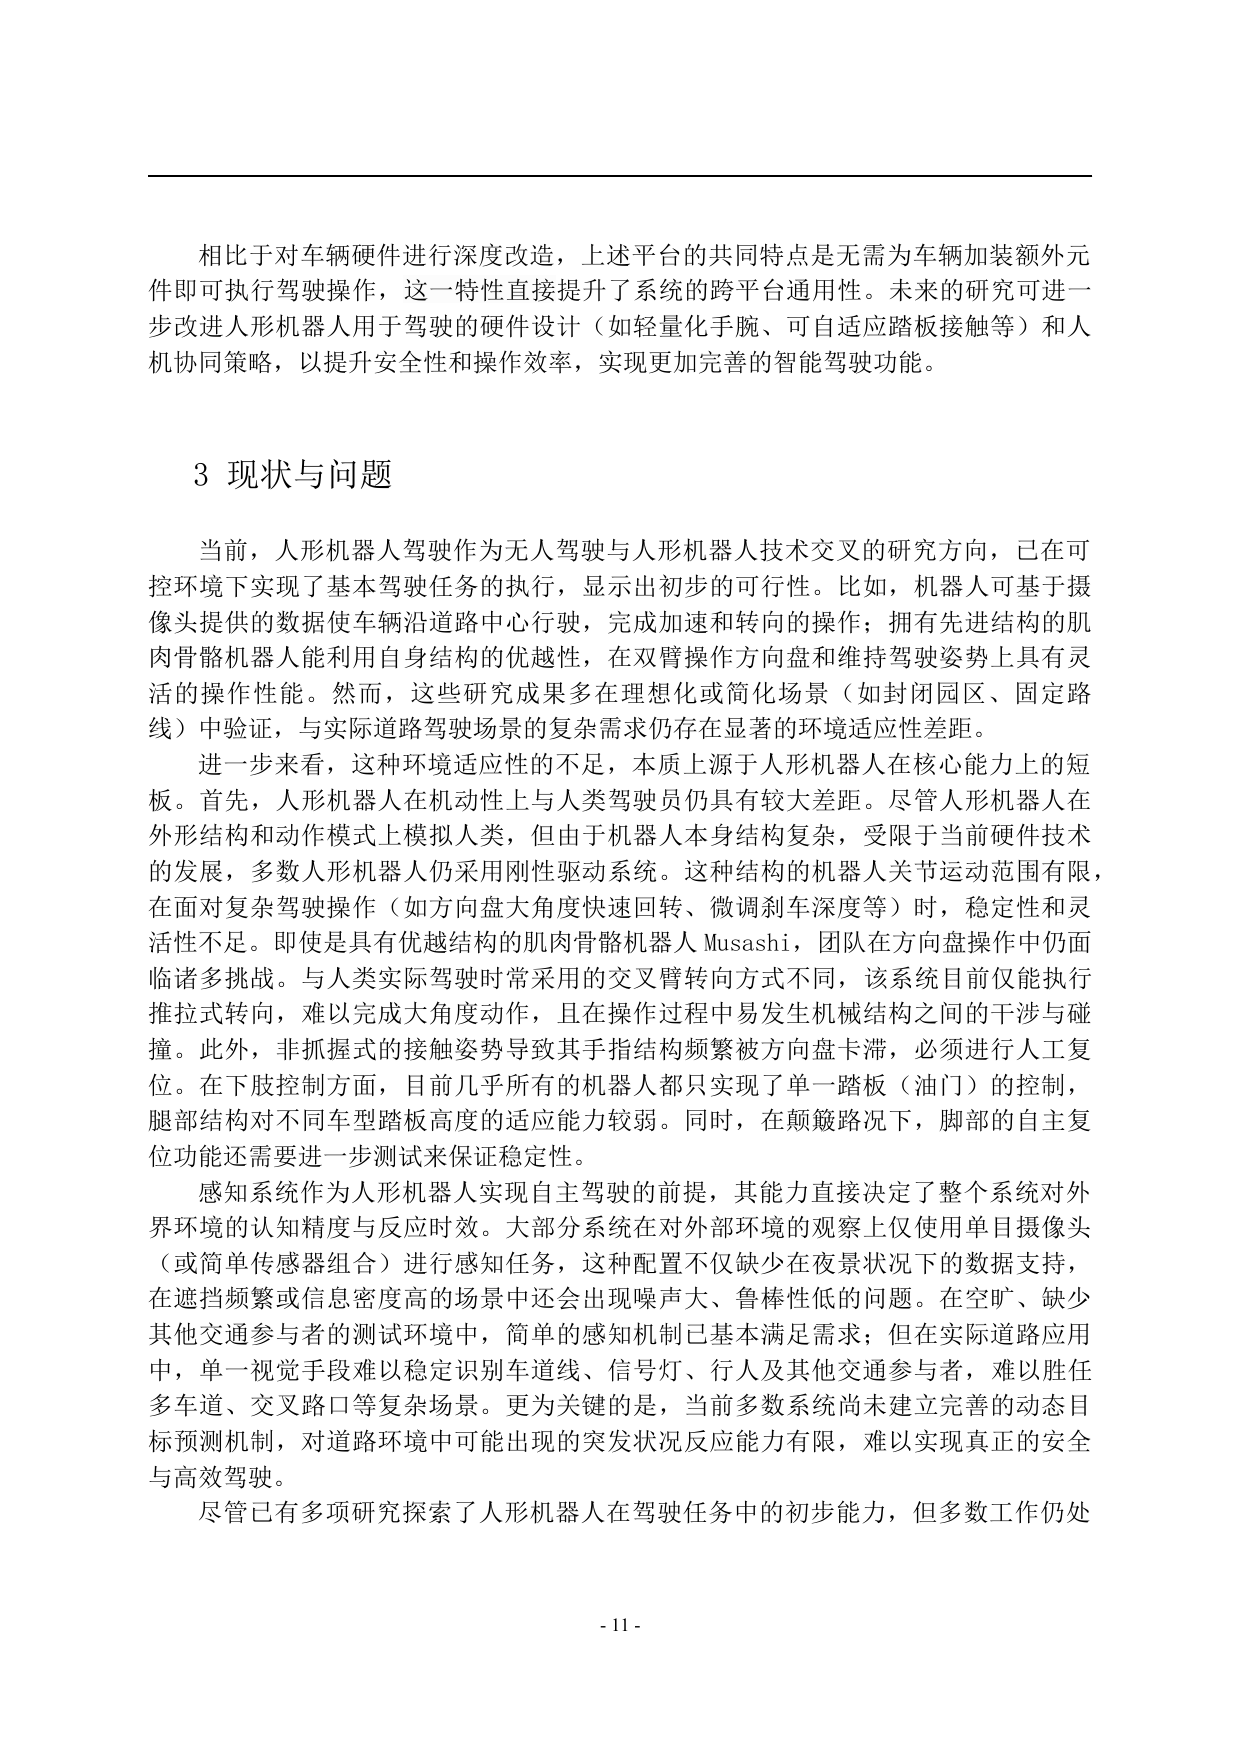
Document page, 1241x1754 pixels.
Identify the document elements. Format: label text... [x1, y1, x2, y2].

text 相比于对车辆硬件进行深度改造，上述平台的共同特点是无需为车辆加装额外元件即可执行驾驶操作，这一特性直接提升了系统的跨平台通用性。未来的研究可进一步改进人形机器人用于驾驶的硬件设计（如轻量化手腕、可自适应踏板接触等）和人机协同策略，以提升安全性和操作效率，实现更加完善的智能驾驶功能。 [148, 239, 1092, 374]
text 感知系统作为人形机器人实现自主驾驶的前提，其能力直接决定了整个系统对外界环境的认知精度与反应时效。大部分系统在对外部环境的观察上仅使用单目摄像头（或简单传感器组合）进行感知任务，这种配置不仅缺少在夜景状况下的数据支持，在遮挡频繁或信息密度高的场景中还会出现噪声大、鲁棒性低的问题。在空旷、缺少其他交通参与者的测试环境中，简单的感知机制已基本满足需求；但在实际道路应用中，单一视觉手段难以稳定识别车道线、信号灯、行人及其他交通参与者，难以胜任多车道、交叉路口等复杂场景。更为关键的是，当前多数系统尚未建立完善的动态目标预测机制，对道路环境中可能出现的突发状况反应能力有限，难以实现真正的安全与高效驾驶。 [148, 1176, 1092, 1489]
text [148, 1497, 1092, 1525]
text 进一步来看，这种环境适应性的不足，本质上源于人形机器人在核心能力上的短板。首先，人形机器人在机动性上与人类驾驶员仍具有较大差距。尽管人形机器人在外形结构和动作模式上模拟人类，但由于机器人本身结构复杂，受限于当前硬件技术的发展，多数人形机器人仍采用刚性驱动系统。这种结构的机器人关节运动范围有限，在面对复杂驾驶操作（如方向盘大角度快速回转、微调刹车深度等）时，稳定性和灵活性不足。即使是具有优越结构的肌肉骨骼机器人Musashi，团队在方向盘操作中仍面临诸多挑战。与人类实际驾驶时常采用的交叉臂转向方式不同，该系统目前仅能执行推拉式转向，难以完成大角度动作，且在操作过程中易发生机械结构之间的干涉与碰撞。此外，非抓握式的接触姿势导致其手指结构频繁被方向盘卡滞，必须进行人工复位。在下肢控制方面，目前几乎所有的机器人都只实现了单一踏板（油门）的控制，腿部结构对不同车型踏板高度的适应能力较弱。同时，在颠簸路况下，脚部的自主复位功能还需要进一步测试来保证稳定性。 [148, 748, 1092, 1169]
text 当前，人形机器人驾驶作为无人驾驶与人形机器人技术交叉的研究方向，已在可控环境下实现了基本驾驶任务的执行，显示出初步的可行性。比如，机器人可基于摄像头提供的数据使车辆沿道路中心行驶，完成加速和转向的操作；拥有先进结构的肌肉骨骼机器人能利用自身结构的优越性，在双臂操作方向盘和维持驾驶姿势上具有灵活的操作性能。然而，这些研究成果多在理想化或简化场景（如封闭园区、固定路线）中验证，与实际道路驾驶场景的复杂需求仍存在显著的环境适应性差距。 [148, 535, 1092, 741]
subtitle 现状与问题 [193, 453, 1092, 491]
